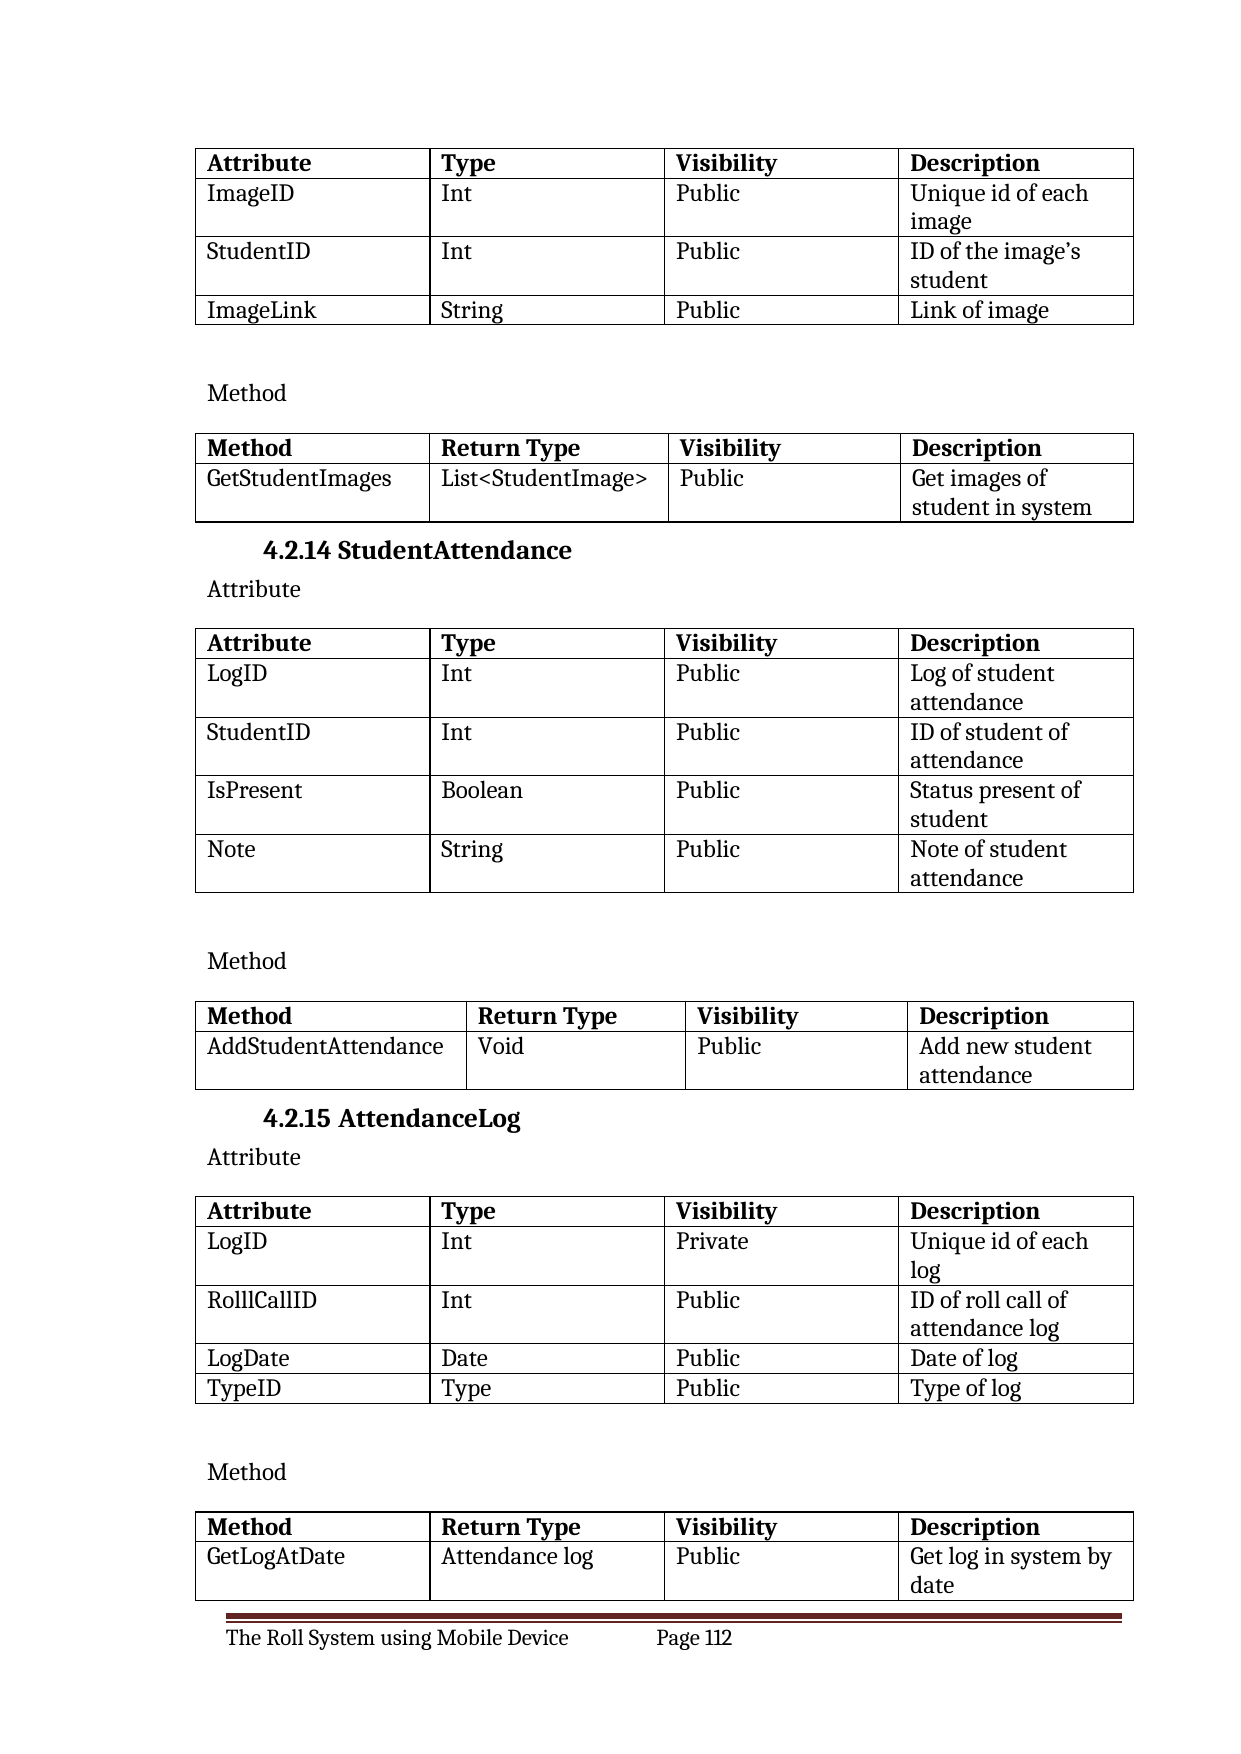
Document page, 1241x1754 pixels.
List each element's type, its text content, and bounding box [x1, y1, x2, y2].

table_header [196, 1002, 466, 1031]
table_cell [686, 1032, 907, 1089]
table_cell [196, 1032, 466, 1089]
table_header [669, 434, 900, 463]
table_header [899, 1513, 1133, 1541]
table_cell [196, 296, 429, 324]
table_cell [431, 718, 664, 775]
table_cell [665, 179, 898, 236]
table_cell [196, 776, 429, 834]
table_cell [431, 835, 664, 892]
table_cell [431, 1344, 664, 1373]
text Method [207, 947, 1122, 976]
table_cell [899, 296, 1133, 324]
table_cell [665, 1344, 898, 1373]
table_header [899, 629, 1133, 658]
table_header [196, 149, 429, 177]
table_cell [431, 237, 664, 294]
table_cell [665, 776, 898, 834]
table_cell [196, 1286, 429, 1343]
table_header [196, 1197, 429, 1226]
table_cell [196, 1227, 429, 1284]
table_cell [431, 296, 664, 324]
text Attribute [207, 574, 1122, 603]
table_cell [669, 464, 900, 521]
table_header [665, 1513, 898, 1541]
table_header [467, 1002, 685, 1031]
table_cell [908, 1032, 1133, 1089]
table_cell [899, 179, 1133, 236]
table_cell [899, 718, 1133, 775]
text Attribute [207, 1142, 1122, 1171]
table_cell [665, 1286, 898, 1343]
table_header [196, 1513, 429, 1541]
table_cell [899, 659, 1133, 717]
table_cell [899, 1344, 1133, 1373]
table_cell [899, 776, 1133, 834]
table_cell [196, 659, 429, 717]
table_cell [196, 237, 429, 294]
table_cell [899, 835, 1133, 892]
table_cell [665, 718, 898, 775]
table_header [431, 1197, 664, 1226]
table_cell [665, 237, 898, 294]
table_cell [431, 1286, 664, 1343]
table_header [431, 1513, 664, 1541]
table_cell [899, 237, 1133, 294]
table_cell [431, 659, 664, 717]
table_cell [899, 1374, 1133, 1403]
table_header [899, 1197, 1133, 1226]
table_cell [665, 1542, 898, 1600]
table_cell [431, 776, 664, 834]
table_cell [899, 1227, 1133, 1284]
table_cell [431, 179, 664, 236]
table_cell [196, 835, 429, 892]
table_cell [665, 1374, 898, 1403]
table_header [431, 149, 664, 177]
text Method [207, 379, 1122, 408]
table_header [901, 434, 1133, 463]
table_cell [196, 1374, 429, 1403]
subtitle StudentAttendance [263, 535, 1122, 566]
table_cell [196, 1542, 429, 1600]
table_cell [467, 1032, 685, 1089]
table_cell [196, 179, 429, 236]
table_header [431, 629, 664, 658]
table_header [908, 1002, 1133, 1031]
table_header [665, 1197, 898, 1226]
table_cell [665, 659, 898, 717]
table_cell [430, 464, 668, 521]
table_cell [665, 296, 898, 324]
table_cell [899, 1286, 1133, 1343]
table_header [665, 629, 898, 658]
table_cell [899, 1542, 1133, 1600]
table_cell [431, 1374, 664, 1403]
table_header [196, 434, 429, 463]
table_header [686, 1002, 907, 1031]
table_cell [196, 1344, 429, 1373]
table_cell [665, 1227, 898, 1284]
text Method [207, 1458, 1122, 1486]
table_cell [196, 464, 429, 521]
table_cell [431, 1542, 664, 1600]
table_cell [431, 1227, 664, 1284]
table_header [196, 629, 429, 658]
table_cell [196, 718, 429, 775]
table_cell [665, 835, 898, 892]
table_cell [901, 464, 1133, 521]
subtitle AttendanceLog [263, 1103, 1122, 1134]
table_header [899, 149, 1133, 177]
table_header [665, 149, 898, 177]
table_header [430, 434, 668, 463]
